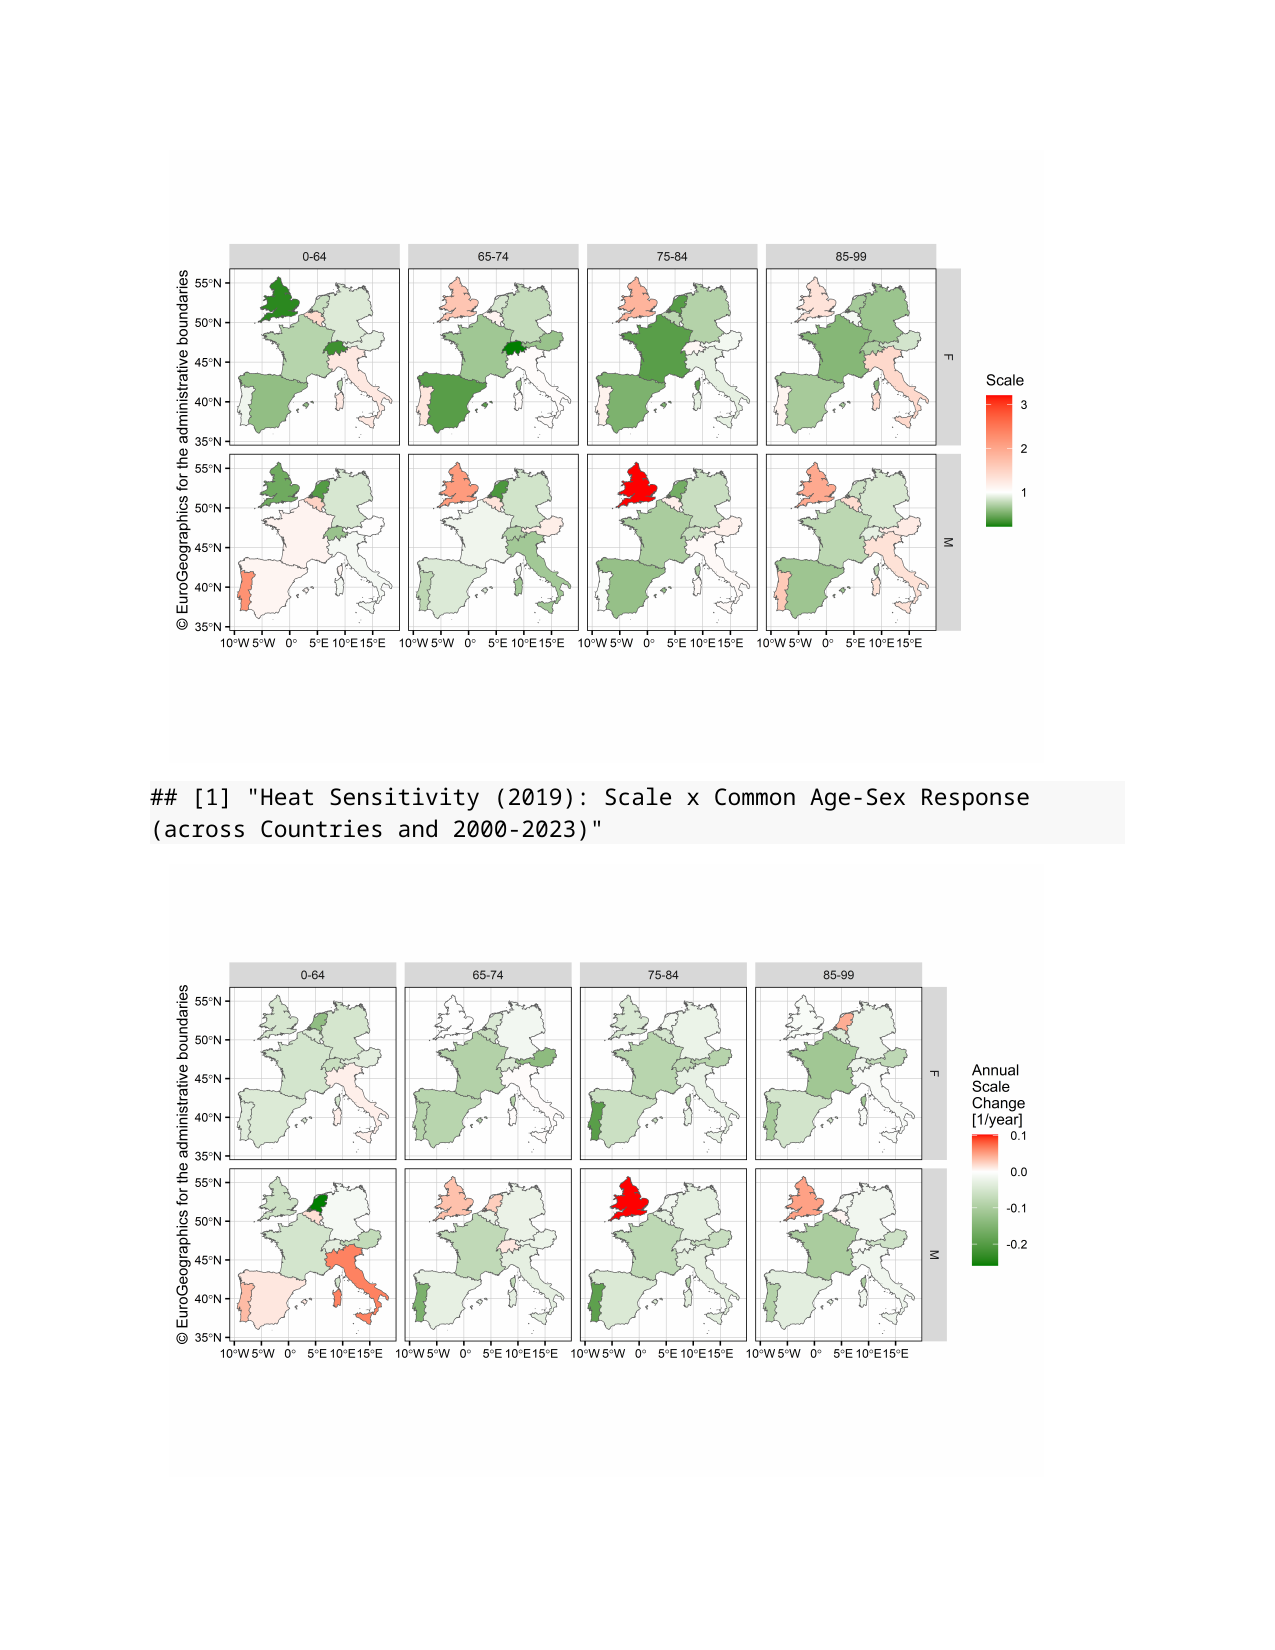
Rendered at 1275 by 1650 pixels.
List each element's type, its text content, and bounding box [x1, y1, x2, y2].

picture [168, 150, 1044, 763]
text ## [1] "Heat Sensitivity (2019): Scale x Common Age-Sex Response (across Countries and 2000-2023)" [150, 781, 1125, 844]
picture [168, 864, 1044, 1477]
